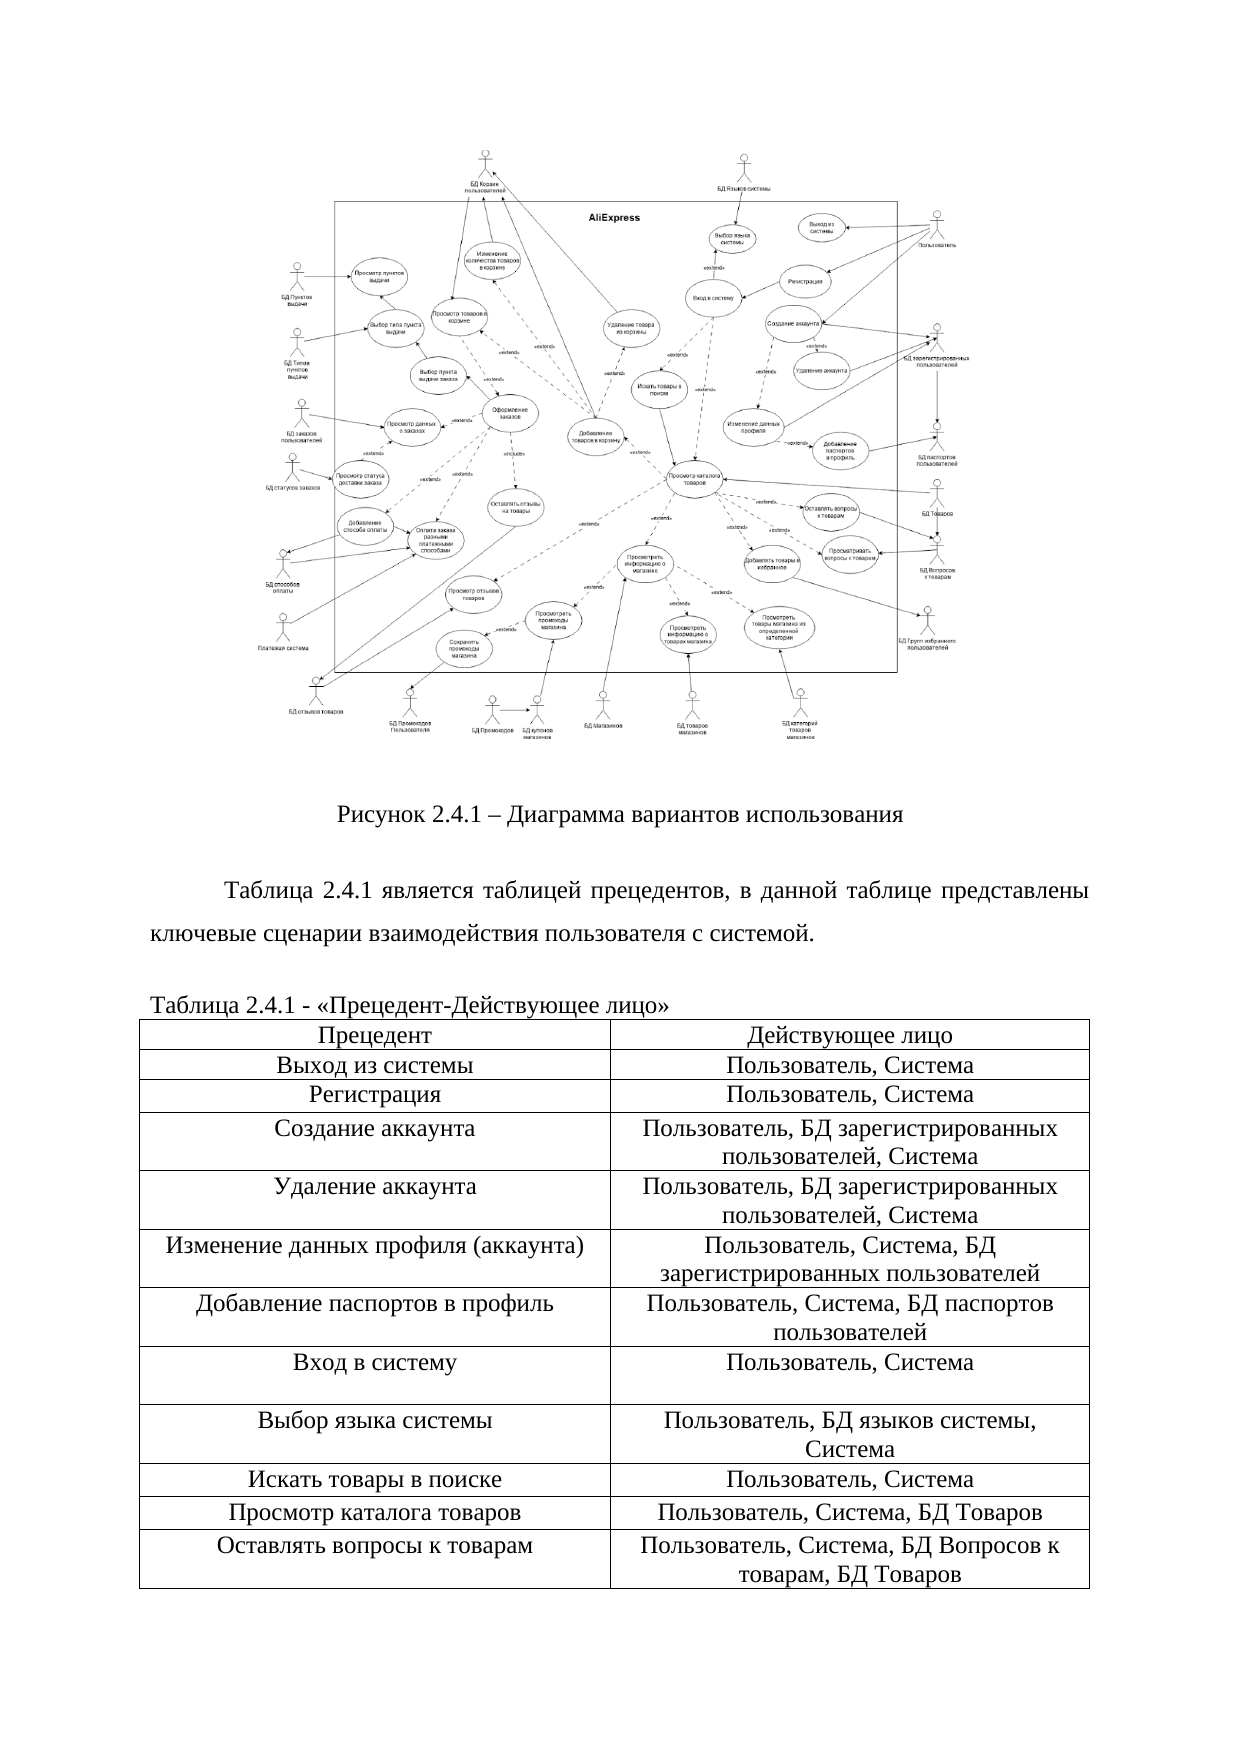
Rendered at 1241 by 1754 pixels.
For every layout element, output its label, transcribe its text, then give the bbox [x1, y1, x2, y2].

table_cell Пользователь, Система, БД Товаров [611, 1497, 1089, 1529]
picture [219, 150, 1021, 796]
table_cell Создание аккаунта [140, 1113, 610, 1170]
table_cell Изменение данных профиля (аккаунта) [140, 1230, 610, 1287]
table_cell Пользователь, Система, БД паспортов пользователей [611, 1288, 1089, 1346]
table_header Прецедент [140, 1020, 610, 1049]
table_cell Пользователь, Система [611, 1080, 1089, 1112]
text Таблица 2.4.1 является таблицей прецедентов, в данной таблице представлены ключевые сценарии взаимодействия пользователя с системой. [150, 875, 1090, 947]
table_cell Выход из системы [140, 1050, 610, 1078]
table_cell Оставлять вопросы к товарам [140, 1530, 610, 1587]
table_cell Просмотр каталога товаров [140, 1497, 610, 1529]
table_cell Пользователь, БД зарегистрированных пользователей, Система [611, 1171, 1089, 1229]
table_cell Вход в систему [140, 1347, 610, 1404]
text Таблица 2.4.1 - «Прецедент-Действующее лицо» [150, 990, 1090, 1019]
table_cell Пользователь, Система, БД зарегистрированных пользователей [611, 1230, 1089, 1287]
table_cell Пользователь, БД зарегистрированных пользователей, Система [611, 1113, 1089, 1170]
table_header Действующее лицо [611, 1020, 1089, 1049]
table_cell Регистрация [140, 1080, 610, 1112]
table_cell Удаление аккаунта [140, 1171, 610, 1229]
table_cell Пользователь, Система [611, 1347, 1089, 1404]
table_cell Выбор языка системы [140, 1405, 610, 1463]
table_cell Искать товары в поиске [140, 1464, 610, 1496]
table_cell Пользователь, Система [611, 1050, 1089, 1078]
table_cell Пользователь, Система [611, 1464, 1089, 1496]
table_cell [611, 1530, 1089, 1587]
text Рисунок 2.4.1 – Диаграмма вариантов использования [150, 799, 1090, 828]
table_cell Добавление паспортов в профиль [140, 1288, 610, 1346]
table_cell Пользователь, БД языков системы, Система [611, 1405, 1089, 1463]
